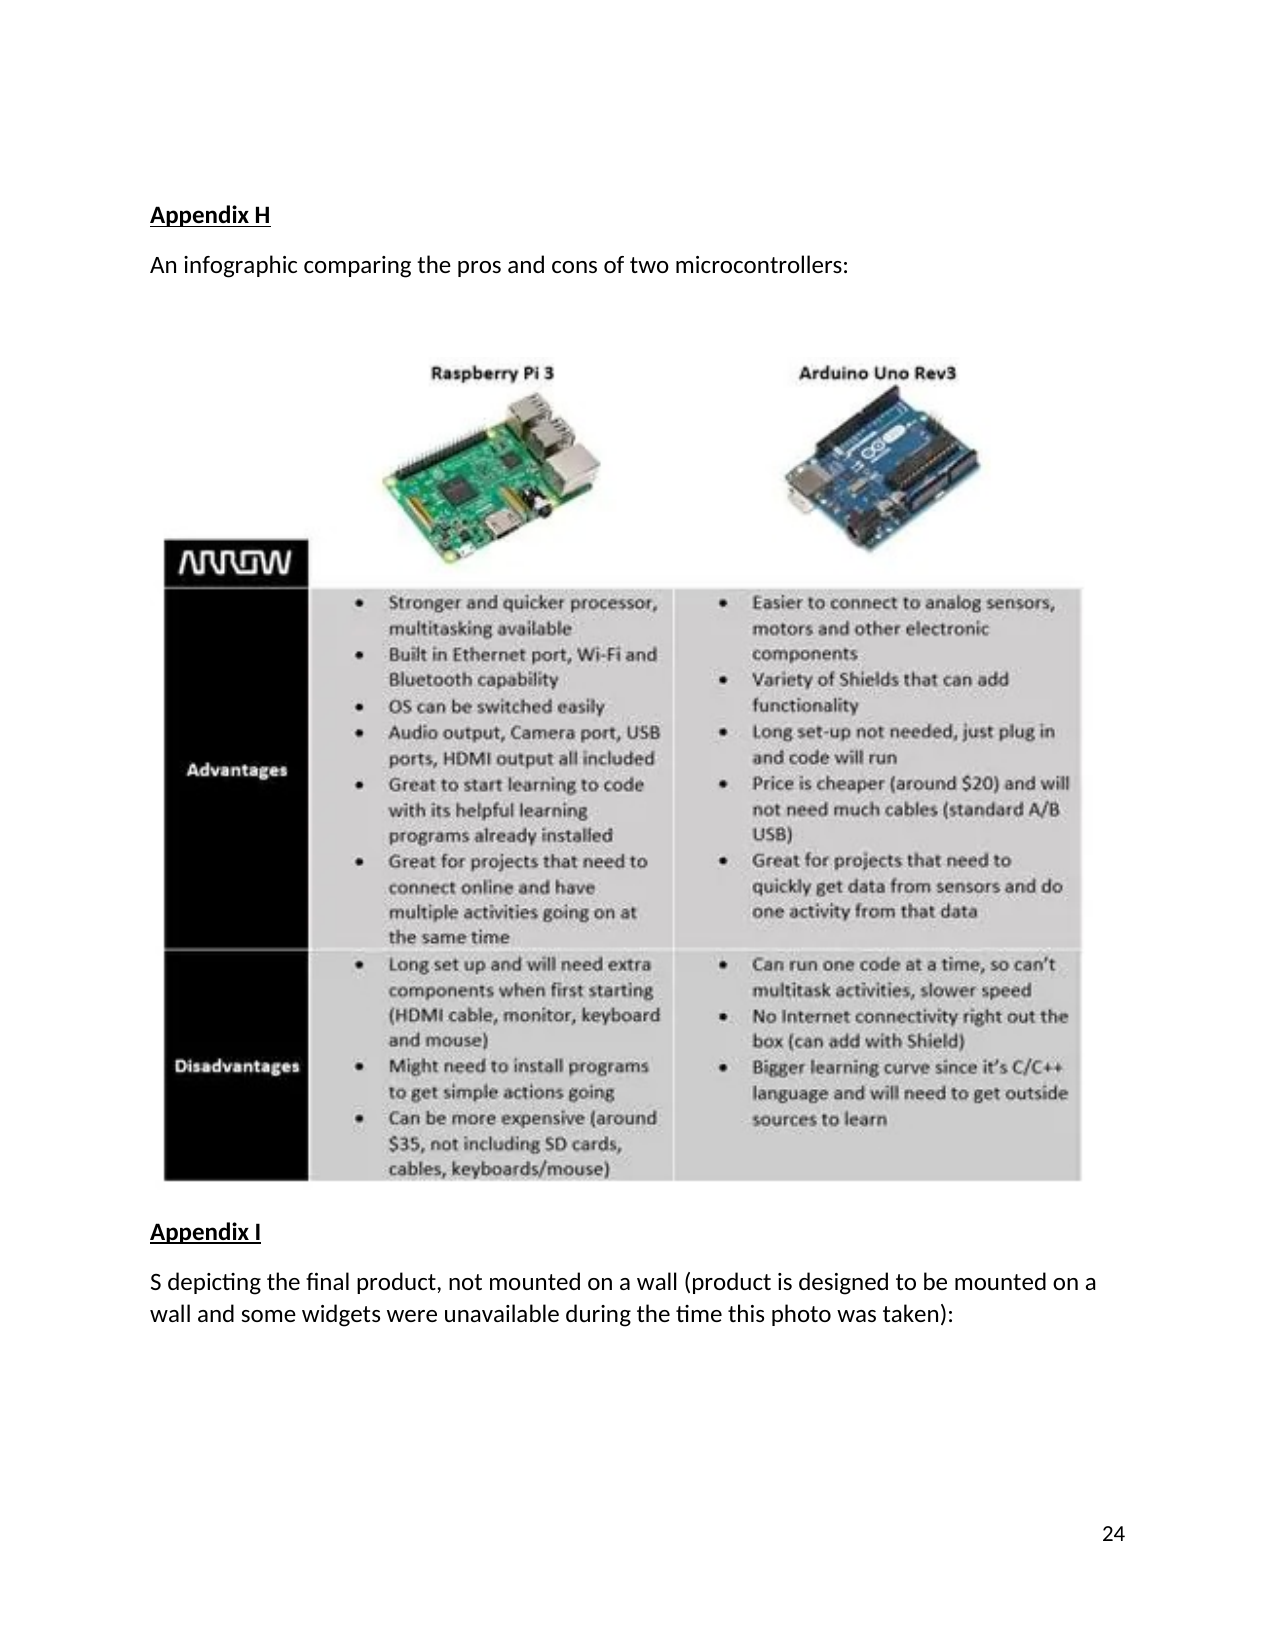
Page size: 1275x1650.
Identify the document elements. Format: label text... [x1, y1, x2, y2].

picture [150, 357, 1093, 1197]
text S depicting the final product, not mounted on a wall (product is designed to be mounted on a wall and some widgets were unavailable during the time this photo was taken): [150, 1266, 1125, 1329]
text An infographic comparing the pros and cons of two microcontrollers: [150, 249, 1125, 280]
text Appendix H [150, 199, 1125, 230]
text Appendix I [150, 695, 1125, 1247]
